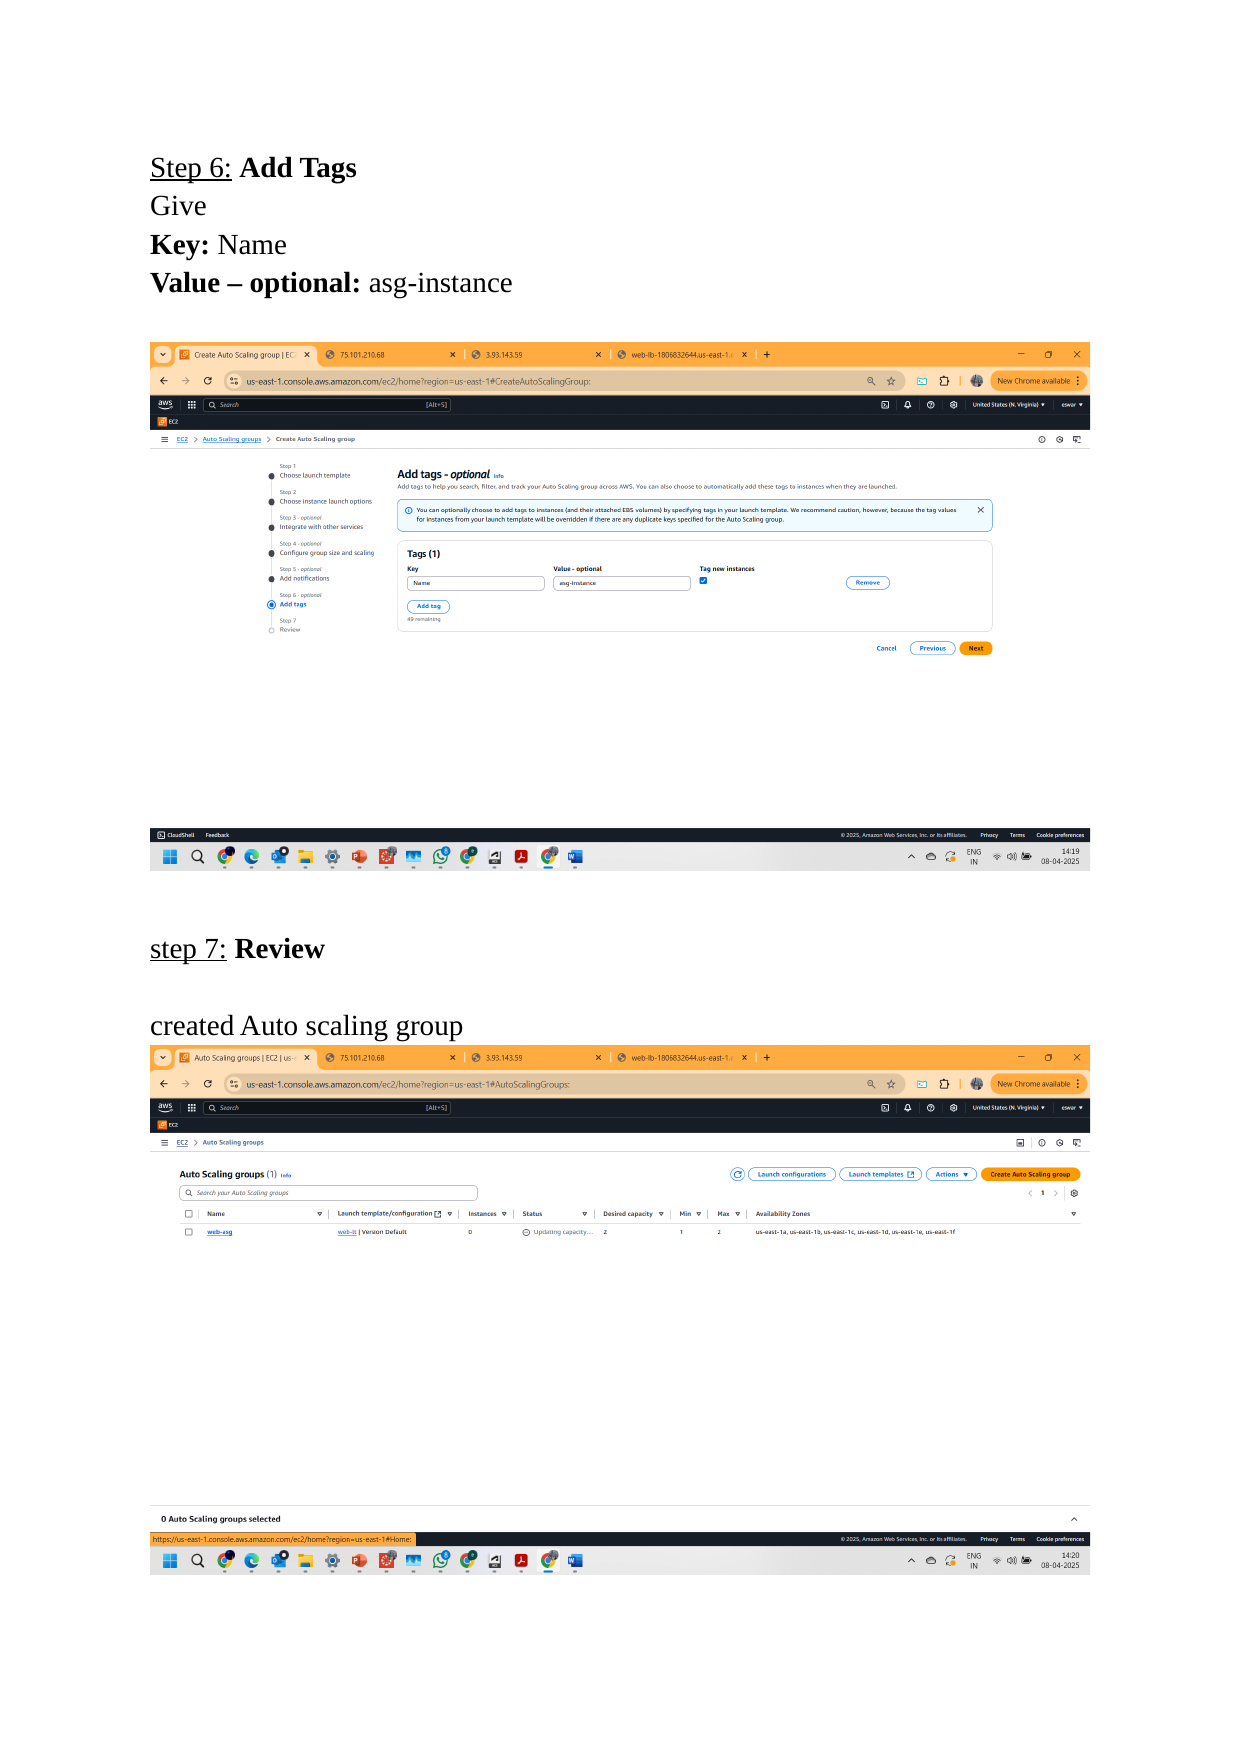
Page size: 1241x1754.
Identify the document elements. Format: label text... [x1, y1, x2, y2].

text Step 6: Add Tags Give Key: Name Value – optional: asg-instance [150, 150, 1090, 342]
picture [150, 342, 1091, 871]
text step 7: Review created Auto scaling group [150, 892, 1090, 1045]
picture [150, 1045, 1091, 1575]
